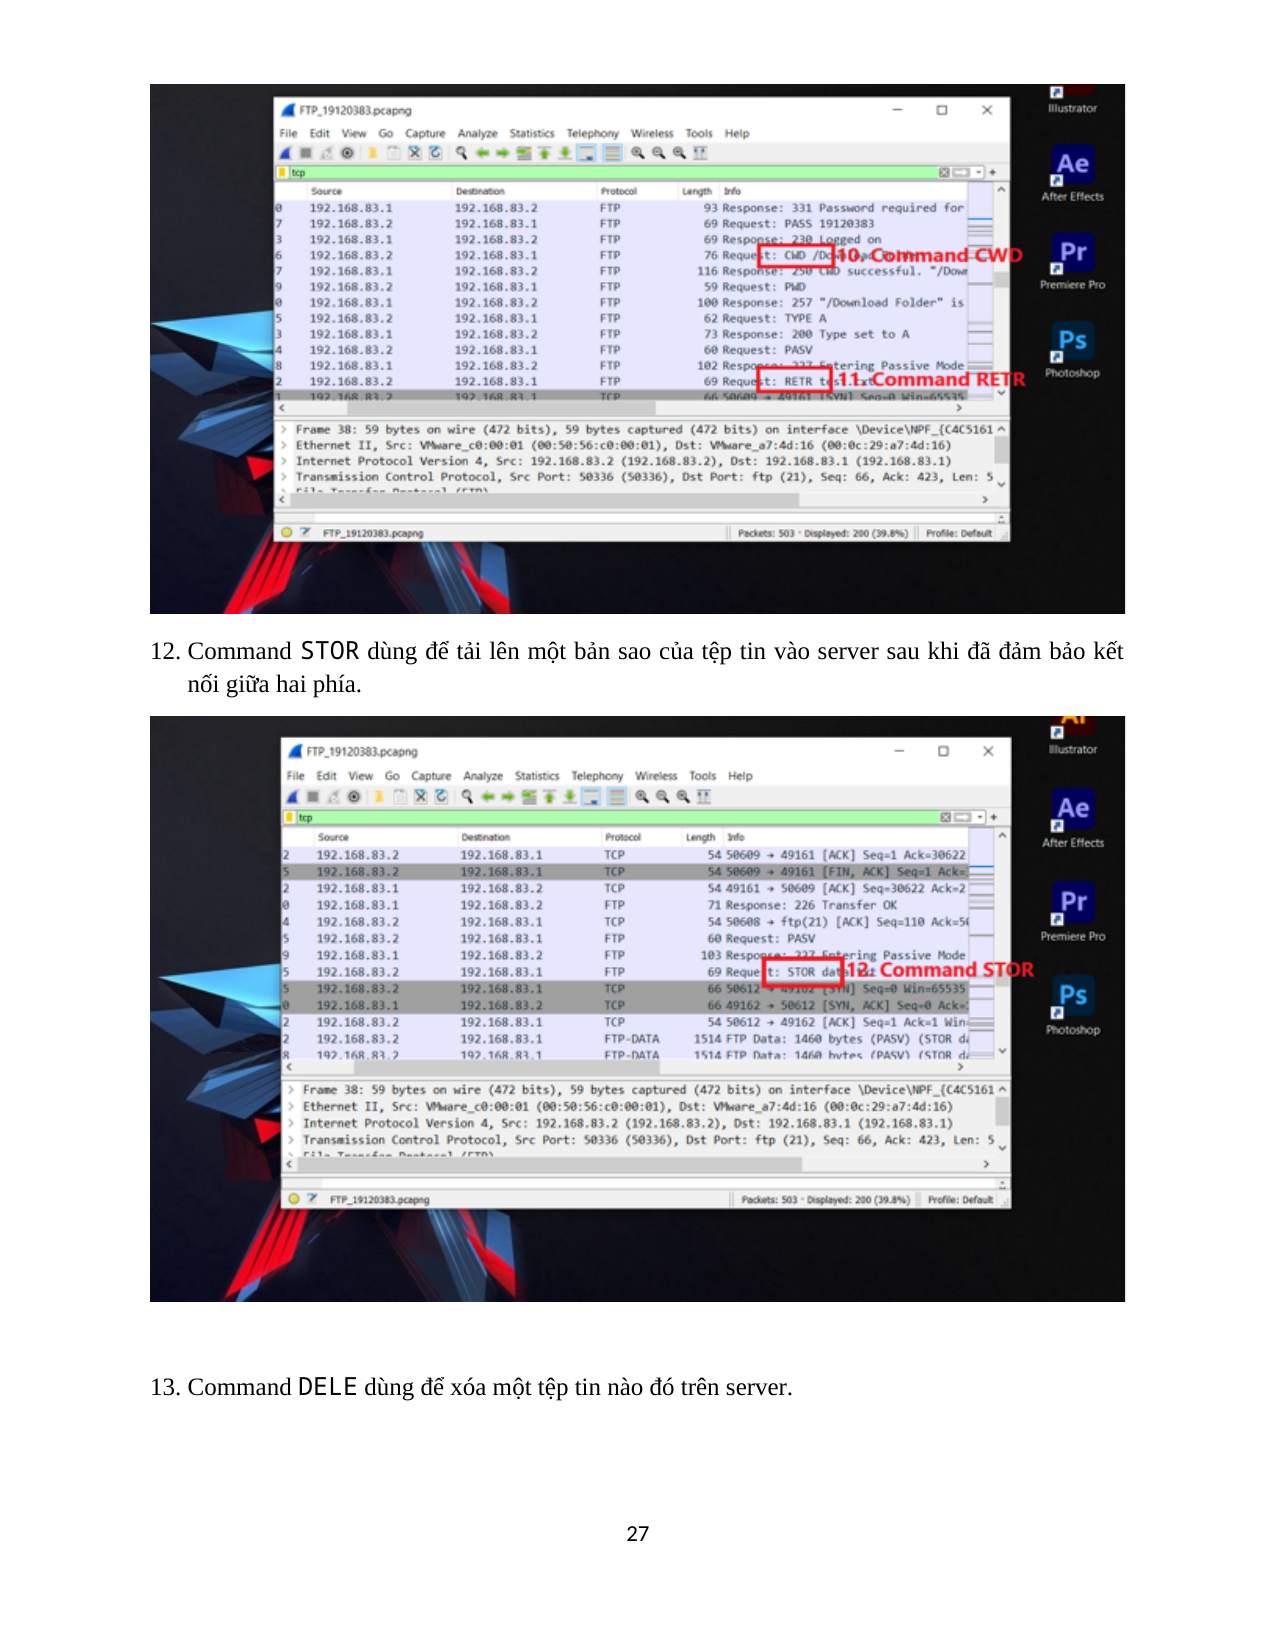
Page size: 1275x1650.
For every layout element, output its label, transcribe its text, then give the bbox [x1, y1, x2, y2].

picture [150, 84, 1125, 614]
picture [150, 716, 1125, 1302]
list Command STOR dùng để tải lên một bản sao của tệp tin vào server sau khi đã đảm bảo kết nối giữa hai phía. [150, 632, 1125, 697]
list Command DELE dùng để xóa một tệp tin nào đó trên server. [150, 1369, 1125, 1403]
